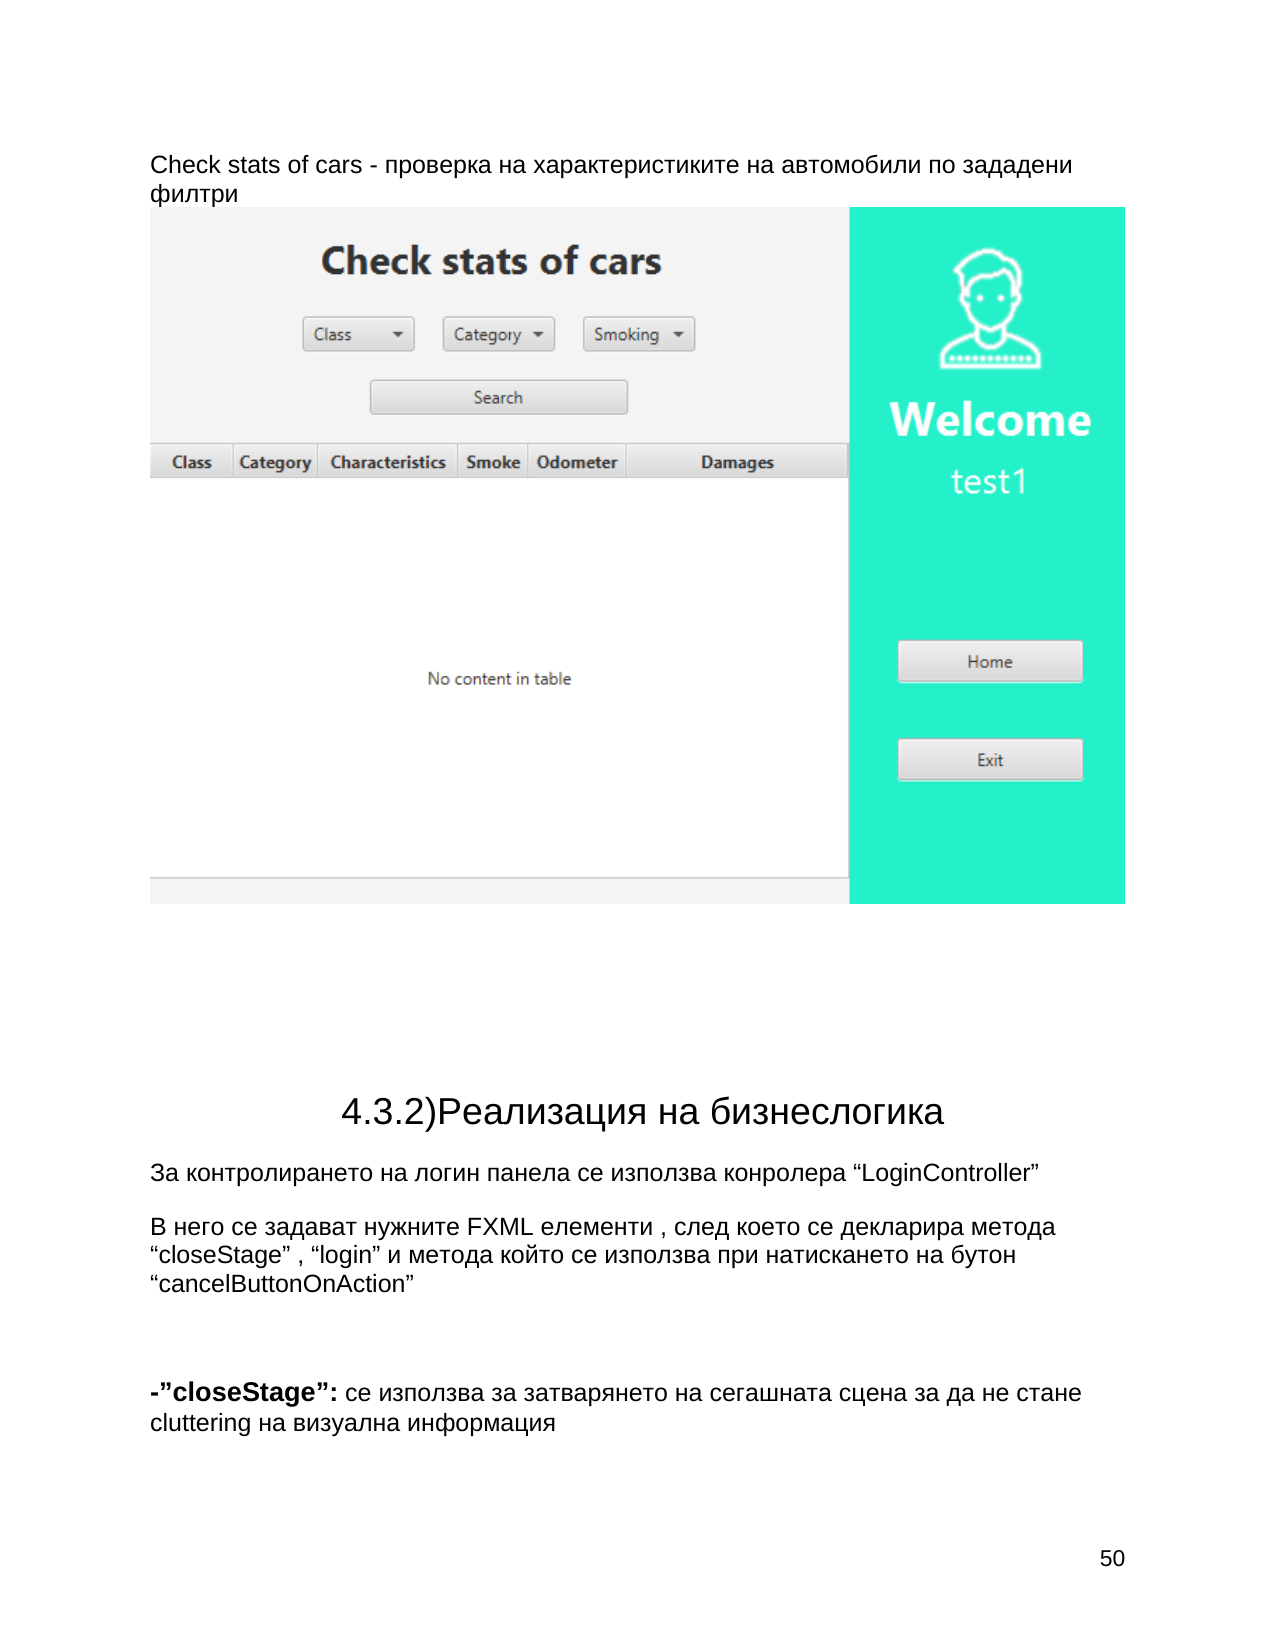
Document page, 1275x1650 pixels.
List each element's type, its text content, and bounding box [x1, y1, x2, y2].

text Check stats of cars - проверка на характеристиките на автомобили по зададени филтри [150, 150, 1125, 207]
text В него се задават нужните FXML елементи , след което се декларира метода “closeStage” , “login” и метода който се използва при натискането на бутон “cancelButtonOnAction” [150, 1211, 1125, 1298]
text -”closeStage”: се използва за затварянето на сегашната сцена за да не стане cluttering на визуална информация [150, 1376, 1125, 1436]
text За контролирането на логин панела се използва конролера “LoginController” [150, 1158, 1125, 1186]
text 4.3.2)Реализация на бизнеслогика [150, 1089, 1125, 1133]
picture [150, 207, 1125, 904]
